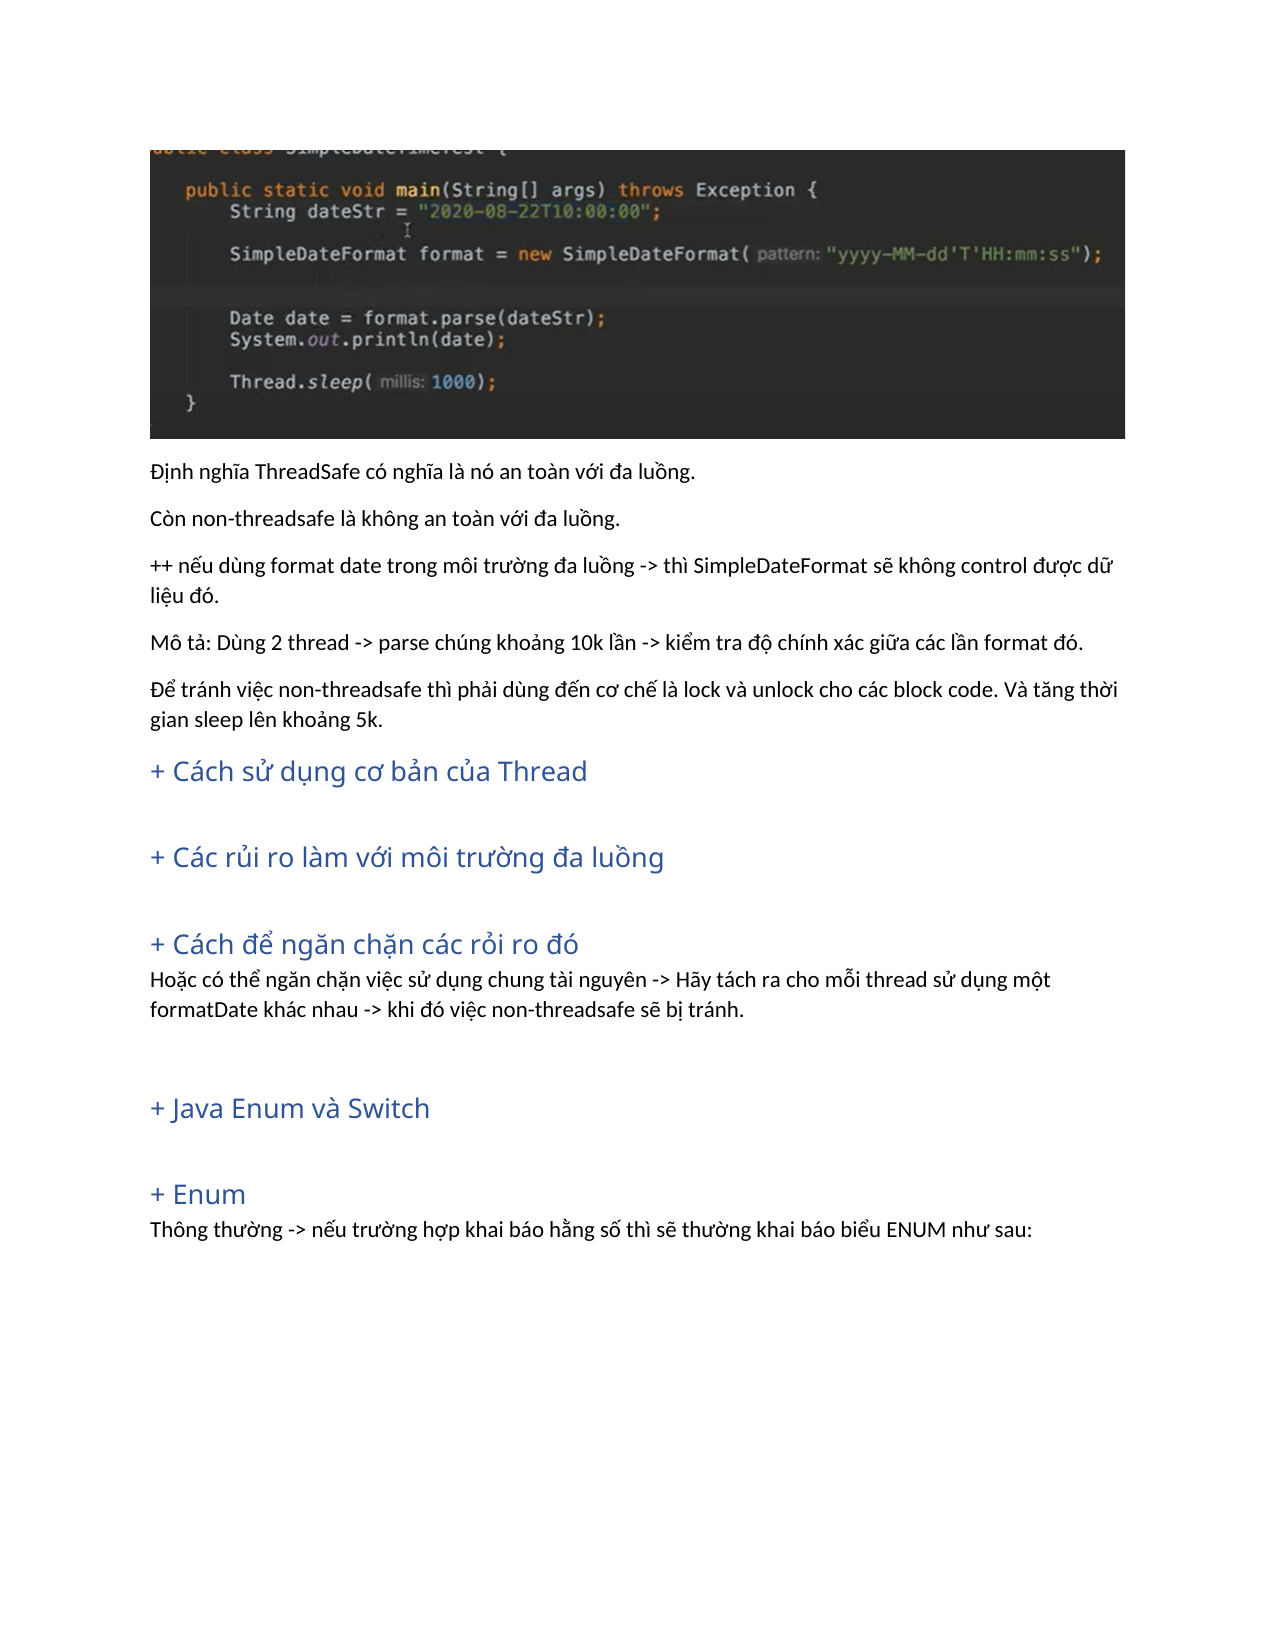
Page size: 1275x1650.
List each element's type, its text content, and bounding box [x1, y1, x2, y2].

text Còn non-threadsafe là không an toàn với đa luồng. [150, 504, 1125, 532]
subtitle + Cách để ngăn chặn các rỏi ro đó [150, 925, 1125, 962]
text Định nghĩa ThreadSafe có nghĩa là nó an toàn với đa luồng. [150, 457, 1125, 485]
text Hoặc có thể ngăn chặn việc sử dụng chung tài nguyên -> Hãy tách ra cho mỗi thread sử dụng một formatDate khác nhau -> khi đó việc non-threadsafe sẽ bị tránh. [150, 965, 1125, 1023]
subtitle + Cách sử dụng cơ bản của Thread [150, 752, 1125, 789]
subtitle + Enum [150, 1176, 1125, 1213]
subtitle + Java Enum và Switch [150, 1089, 1125, 1126]
subtitle + Các rủi ro làm với môi trường đa luồng [150, 839, 1125, 876]
text Để tránh việc non-threadsafe thì phải dùng đến cơ chế là lock và unlock cho các block code. Và tăng thời gian sleep lên khoảng 5k. [150, 675, 1125, 733]
text ++ nếu dùng format date trong môi trường đa luồng -> thì SimpleDateFormat sẽ không control được dữ liệu đó. [150, 551, 1125, 609]
text Thông thường -> nếu trường hợp khai báo hằng số thì sẽ thường khai báo biểu ENUM như sau: [150, 1216, 1125, 1244]
text Mô tả: Dùng 2 thread -> parse chúng khoảng 10k lần -> kiểm tra độ chính xác giữa các lần format đó. [150, 628, 1125, 656]
picture [150, 150, 1125, 439]
